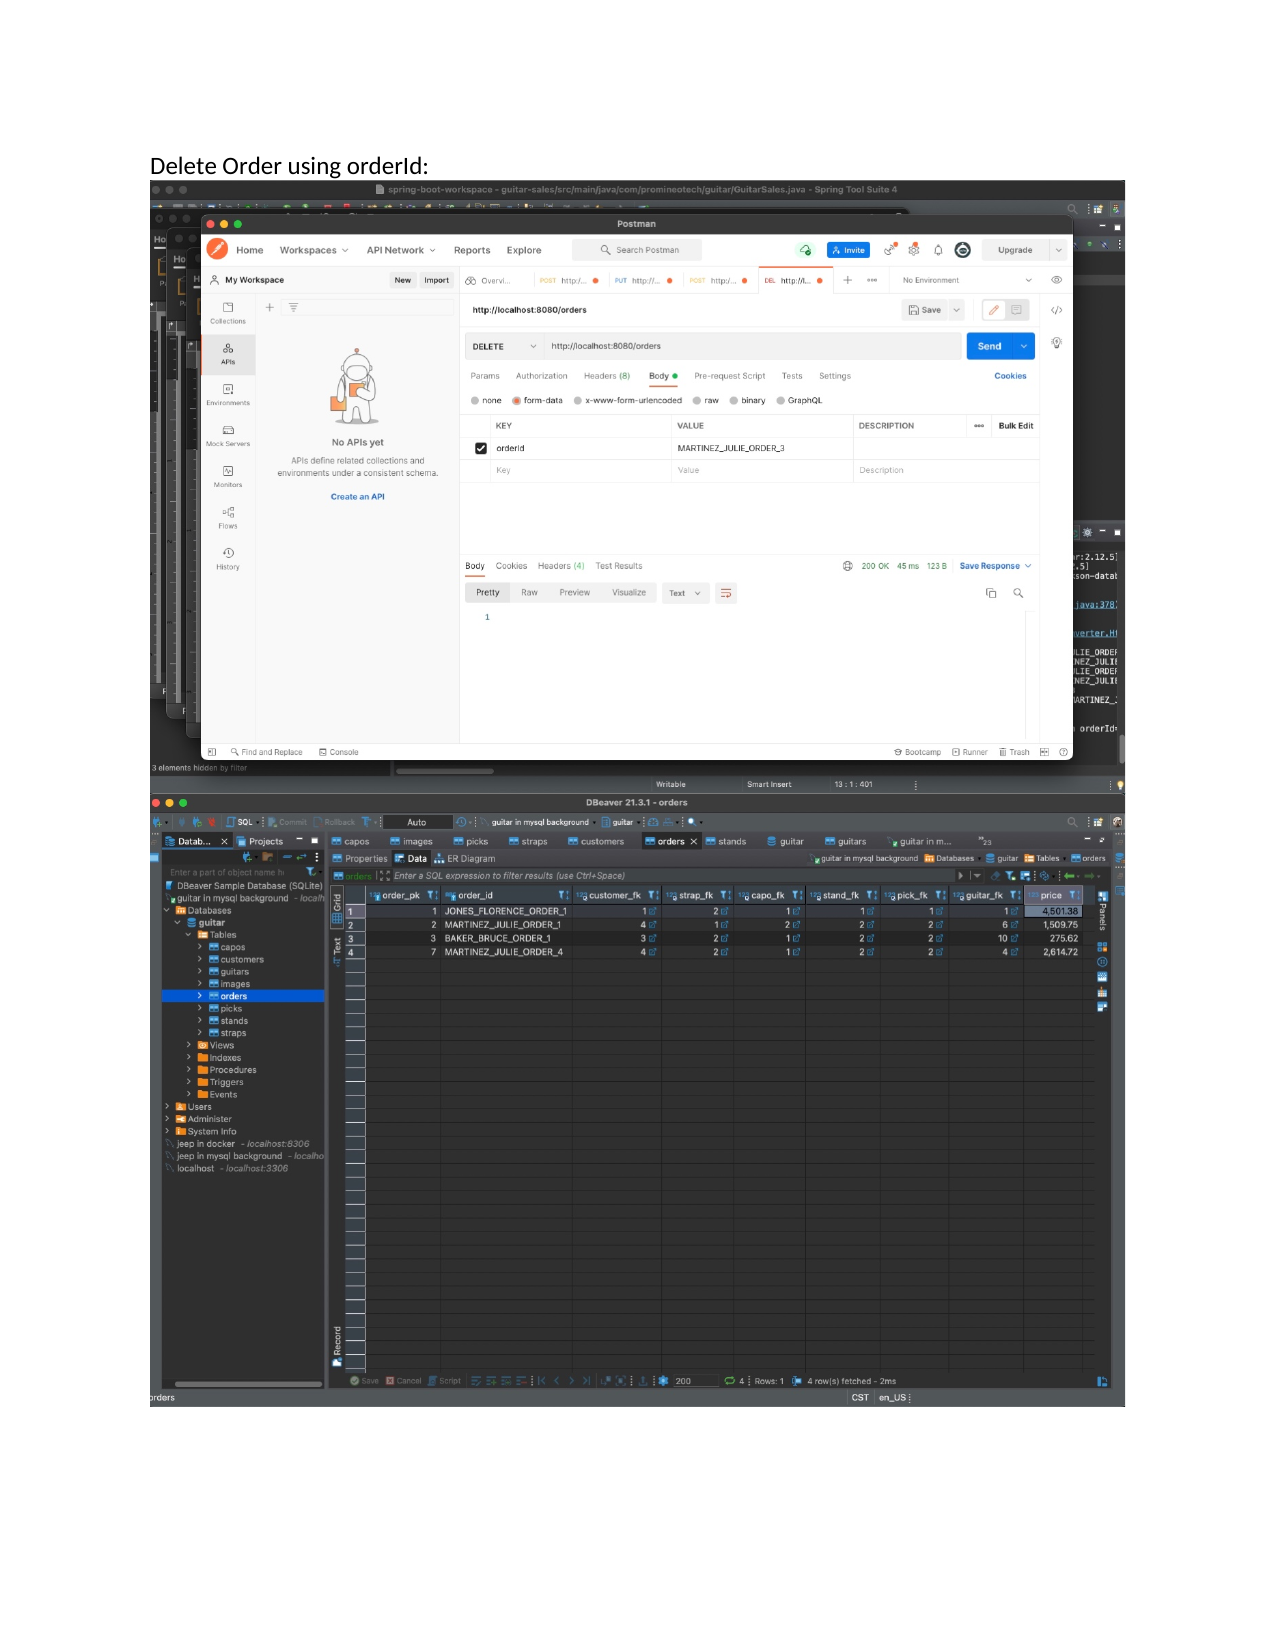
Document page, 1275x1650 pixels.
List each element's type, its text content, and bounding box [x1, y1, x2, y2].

picture [150, 180, 1125, 1407]
text Delete Order using orderId: [150, 150, 1125, 180]
